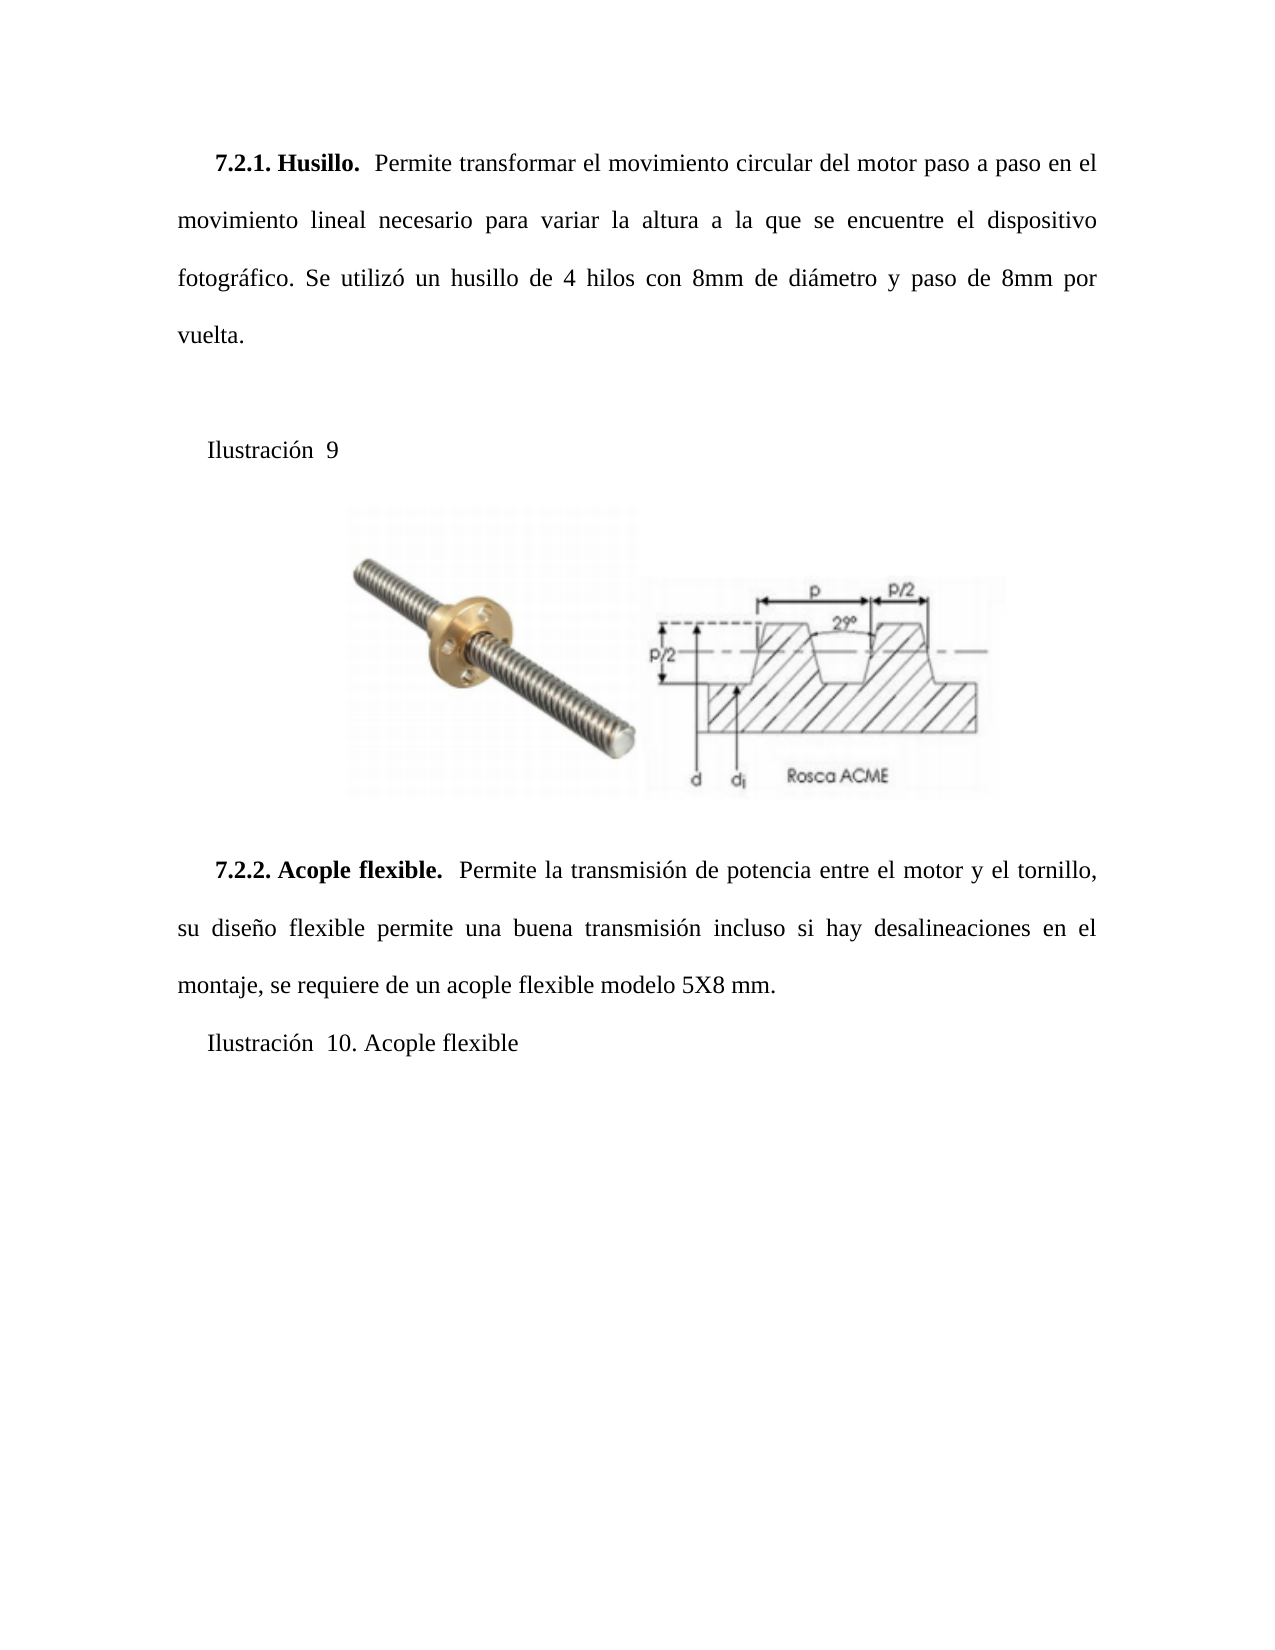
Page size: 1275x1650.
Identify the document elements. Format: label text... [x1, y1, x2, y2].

subtitle Husillo. Permite transformar el movimiento circular del motor paso a paso en el movimiento lineal necesario para variar la altura a la que se encuentre el dispositivo fotográfico. Se utilizó un husillo de 4 hilos con 8mm de diámetro y paso de 8mm por vuelta. [177, 148, 1098, 349]
picture [232, 492, 1072, 823]
subtitle Acople flexible. Permite la transmisión de potencia entre el motor y el tornillo, su diseño flexible permite una buena transmisión incluso si hay desalineaciones en el montaje, se requiere de un acople flexible modelo 5X8 mm. [177, 855, 1098, 999]
